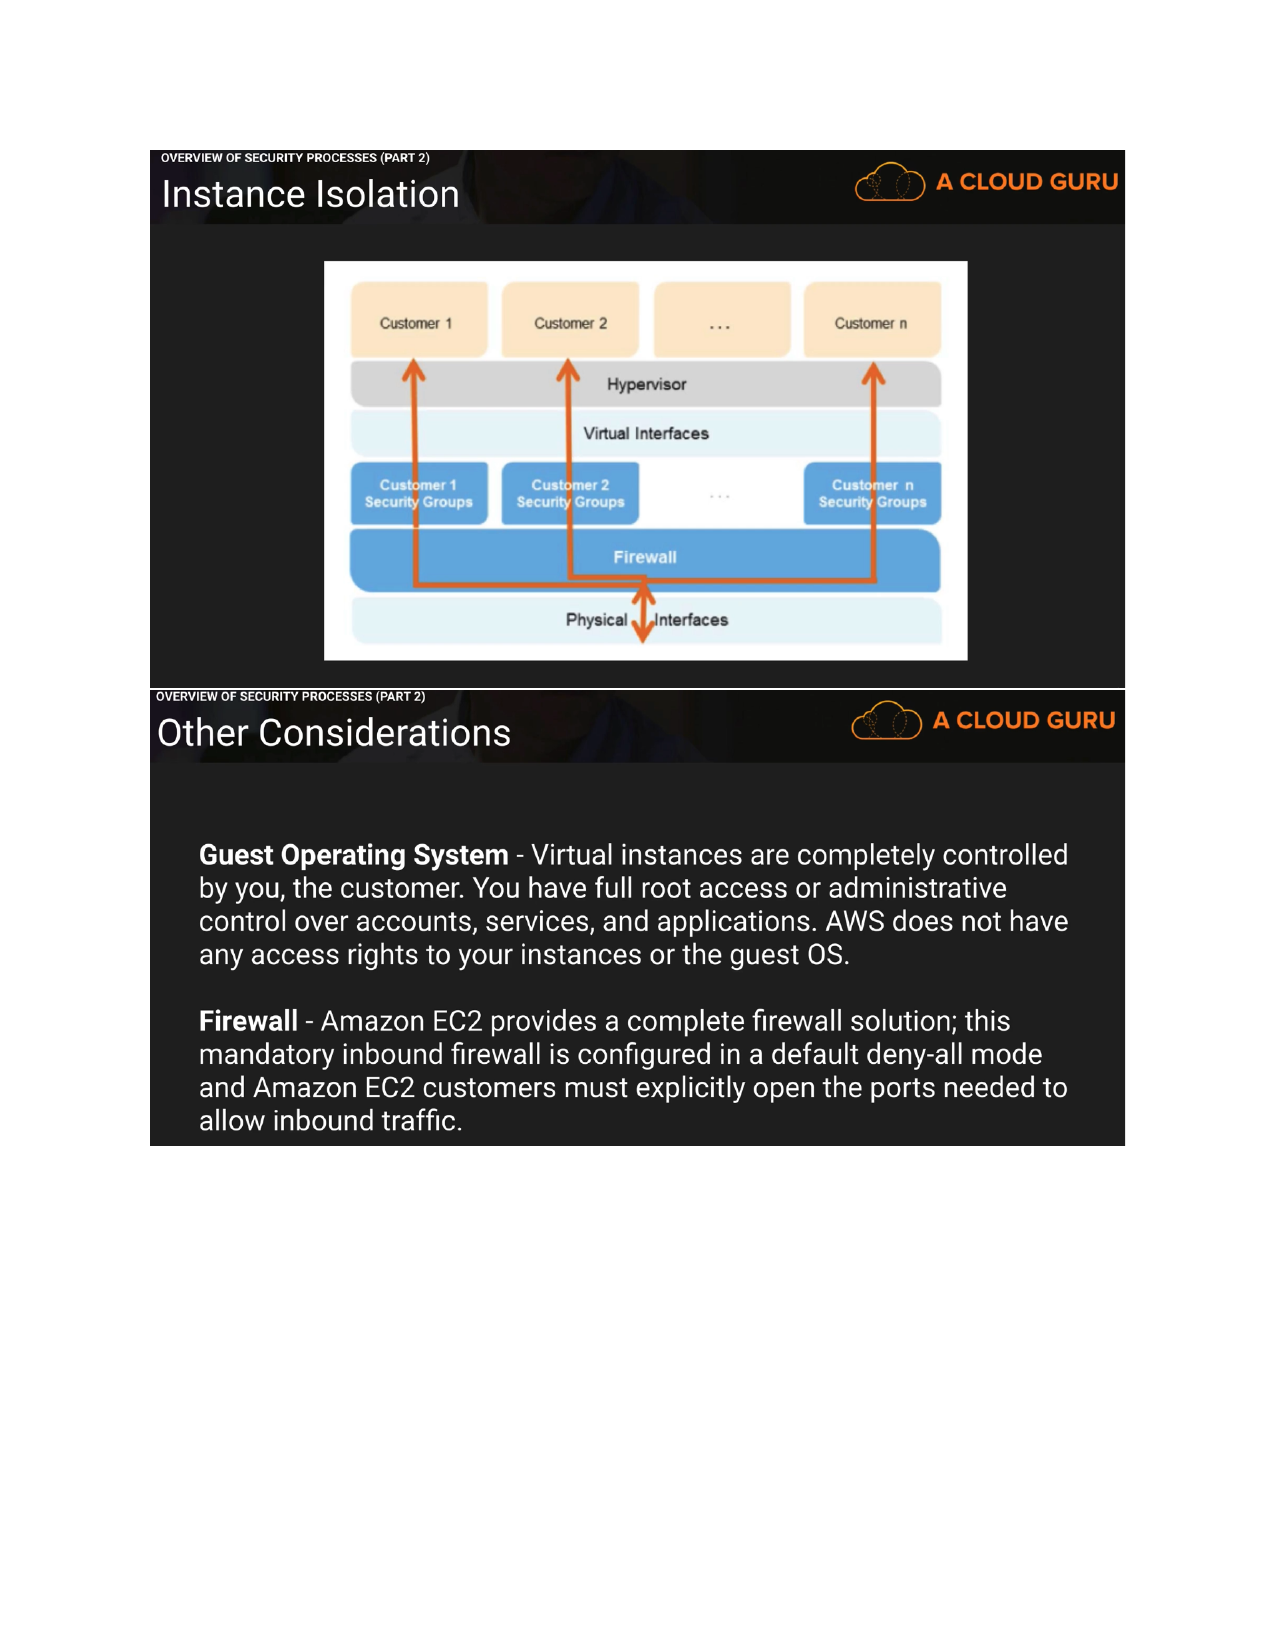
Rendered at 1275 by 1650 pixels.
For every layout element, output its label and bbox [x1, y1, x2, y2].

picture [150, 150, 1125, 688]
picture [150, 690, 1125, 1146]
